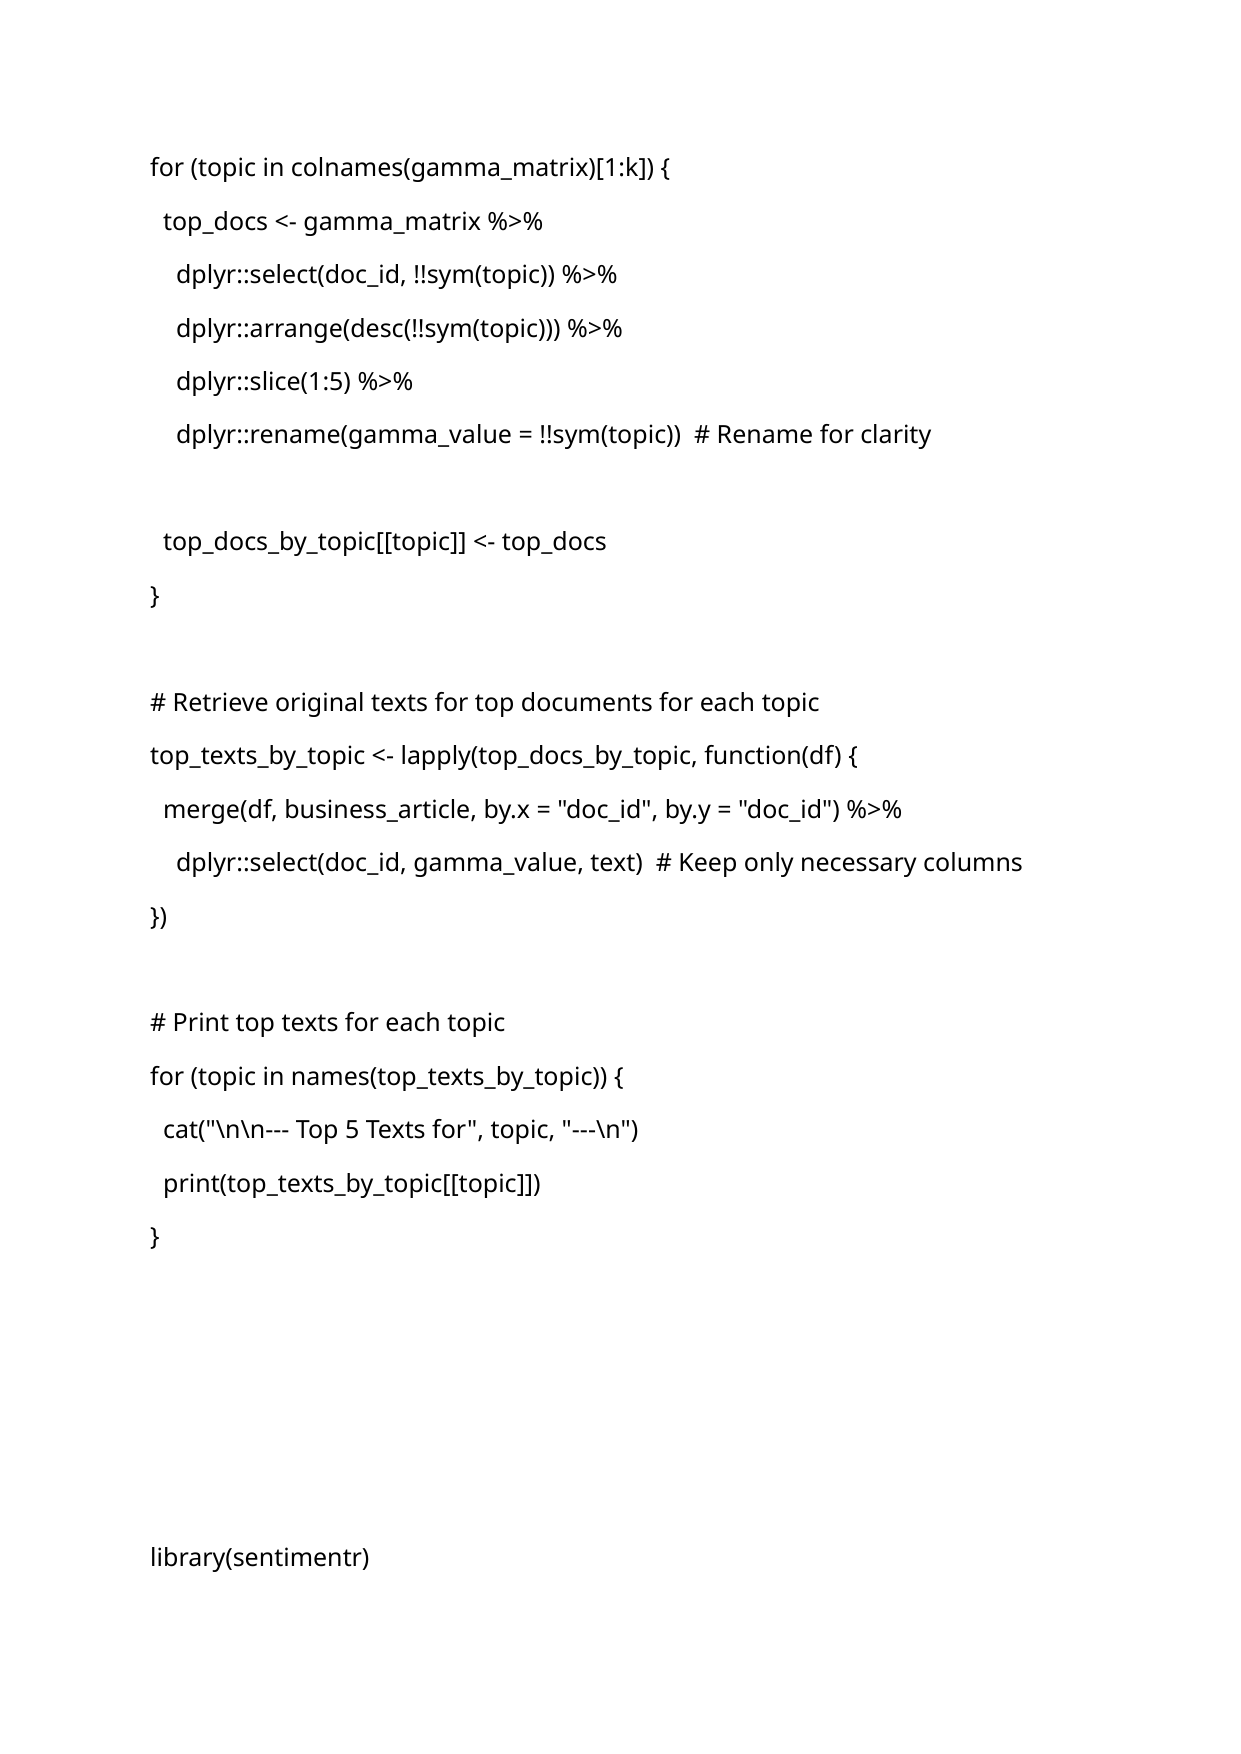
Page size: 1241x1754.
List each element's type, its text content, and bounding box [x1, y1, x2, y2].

text dplyr::select(doc_id, !!sym(topic)) %>% [150, 257, 1090, 291]
text for (topic in names(top_texts_by_topic)) { [150, 1058, 1090, 1092]
text dplyr::slice(1:5) %>% [150, 364, 1090, 398]
text } [150, 1219, 1090, 1253]
text # Print top texts for each topic [150, 1005, 1090, 1039]
text dplyr::rename(gamma_value = !!sym(topic)) # Rename for clarity [150, 417, 1090, 451]
text for (topic in colnames(gamma_matrix)[1:k]) { [150, 150, 1090, 184]
text dplyr::arrange(desc(!!sym(topic))) %>% [150, 310, 1090, 344]
text merge(df, business_article, by.x = "doc_id", by.y = "doc_id") %>% [150, 791, 1090, 825]
text cat("\n\n--- Top 5 Texts for", topic, "---\n") [150, 1112, 1090, 1146]
text top_texts_by_topic <- lapply(top_docs_by_topic, function(df) { [150, 738, 1090, 772]
text print(top_texts_by_topic[[topic]]) [150, 1165, 1090, 1199]
text top_docs <- gamma_matrix %>% [150, 203, 1090, 237]
text dplyr::select(doc_id, gamma_value, text) # Keep only necessary columns [150, 845, 1090, 879]
text } [150, 577, 1090, 612]
text top_docs_by_topic[[topic]] <- top_docs [150, 524, 1090, 558]
text library(sentimentr) [150, 1539, 1090, 1573]
text }) [150, 898, 1090, 932]
text # Retrieve original texts for top documents for each topic [150, 684, 1090, 718]
